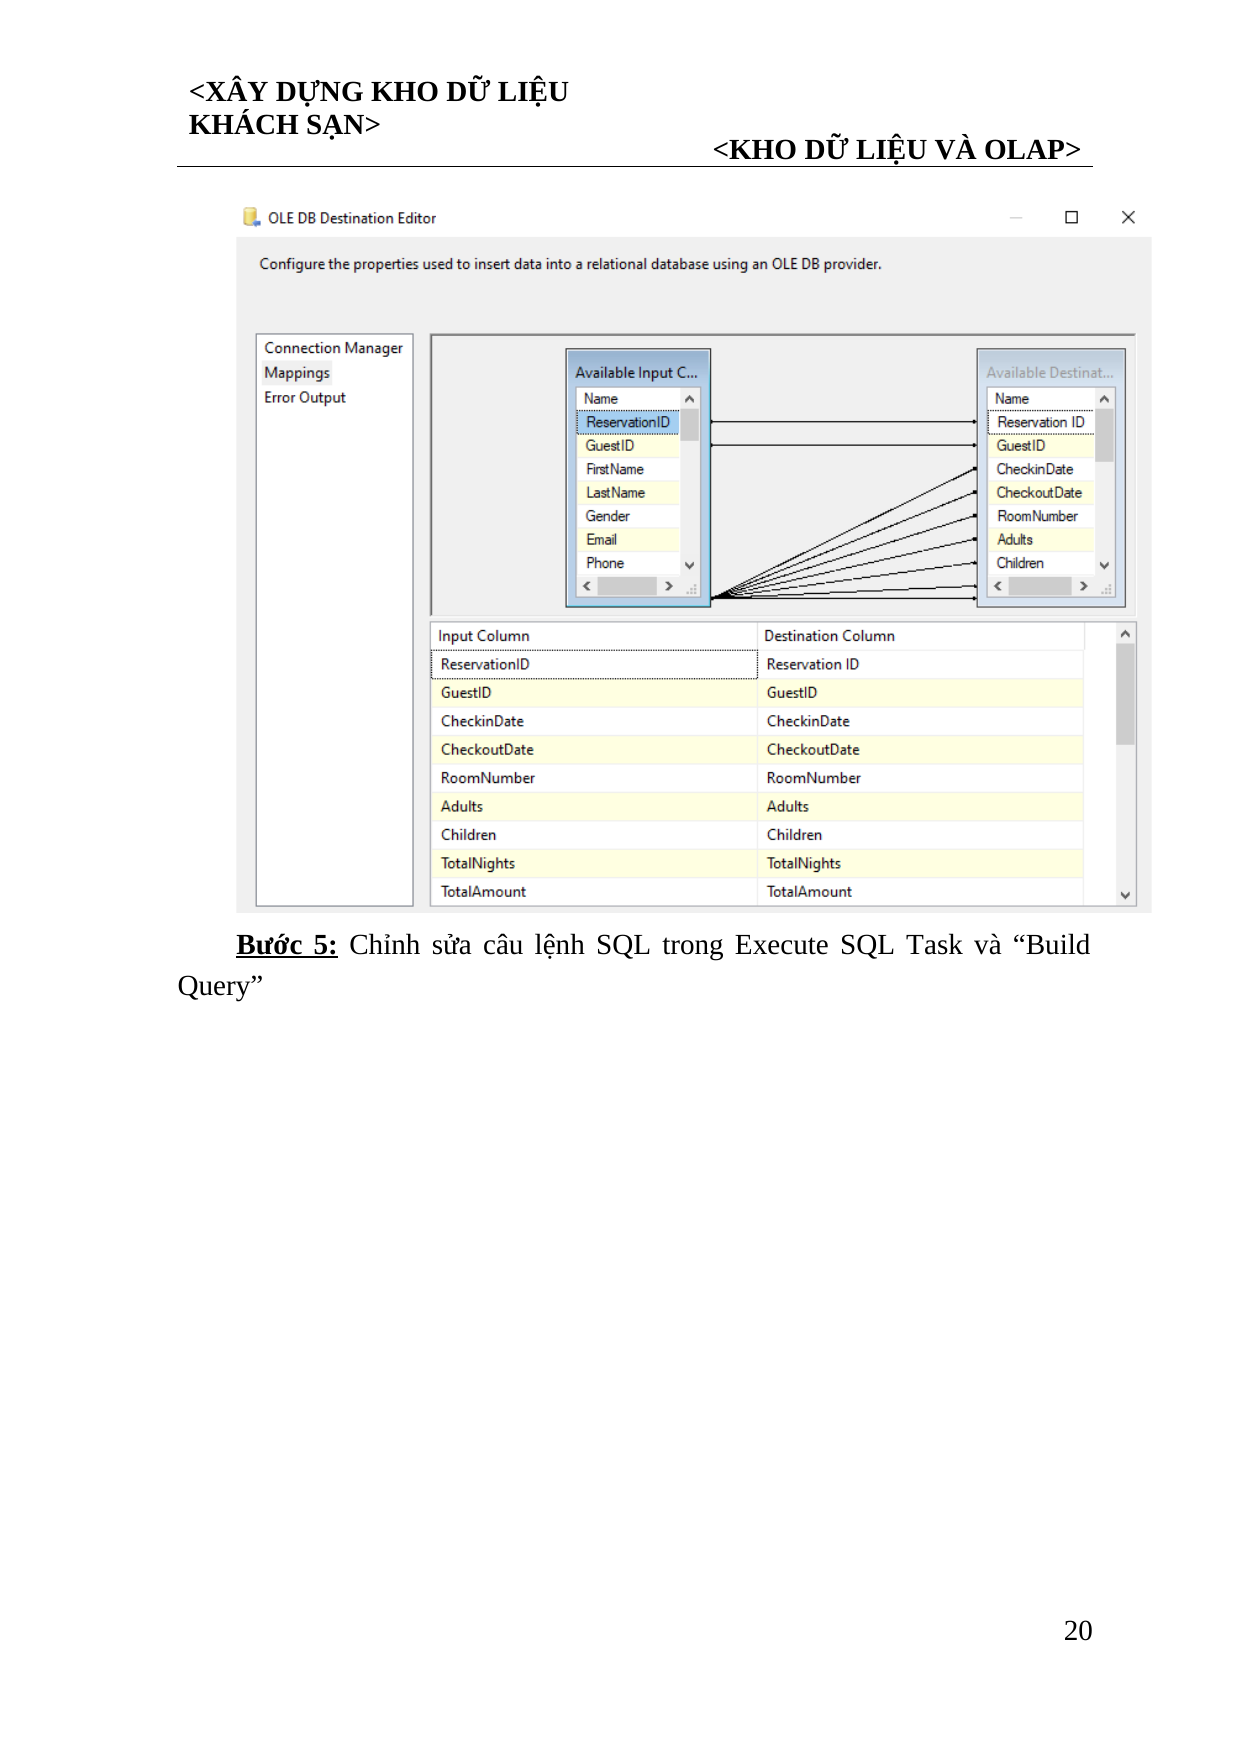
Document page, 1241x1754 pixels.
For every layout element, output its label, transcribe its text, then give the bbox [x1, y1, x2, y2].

picture [236, 200, 1152, 913]
text Bước 5: Chỉnh sửa câu lệnh SQL trong Execute SQL Task và “Build Query” [177, 927, 1092, 1001]
